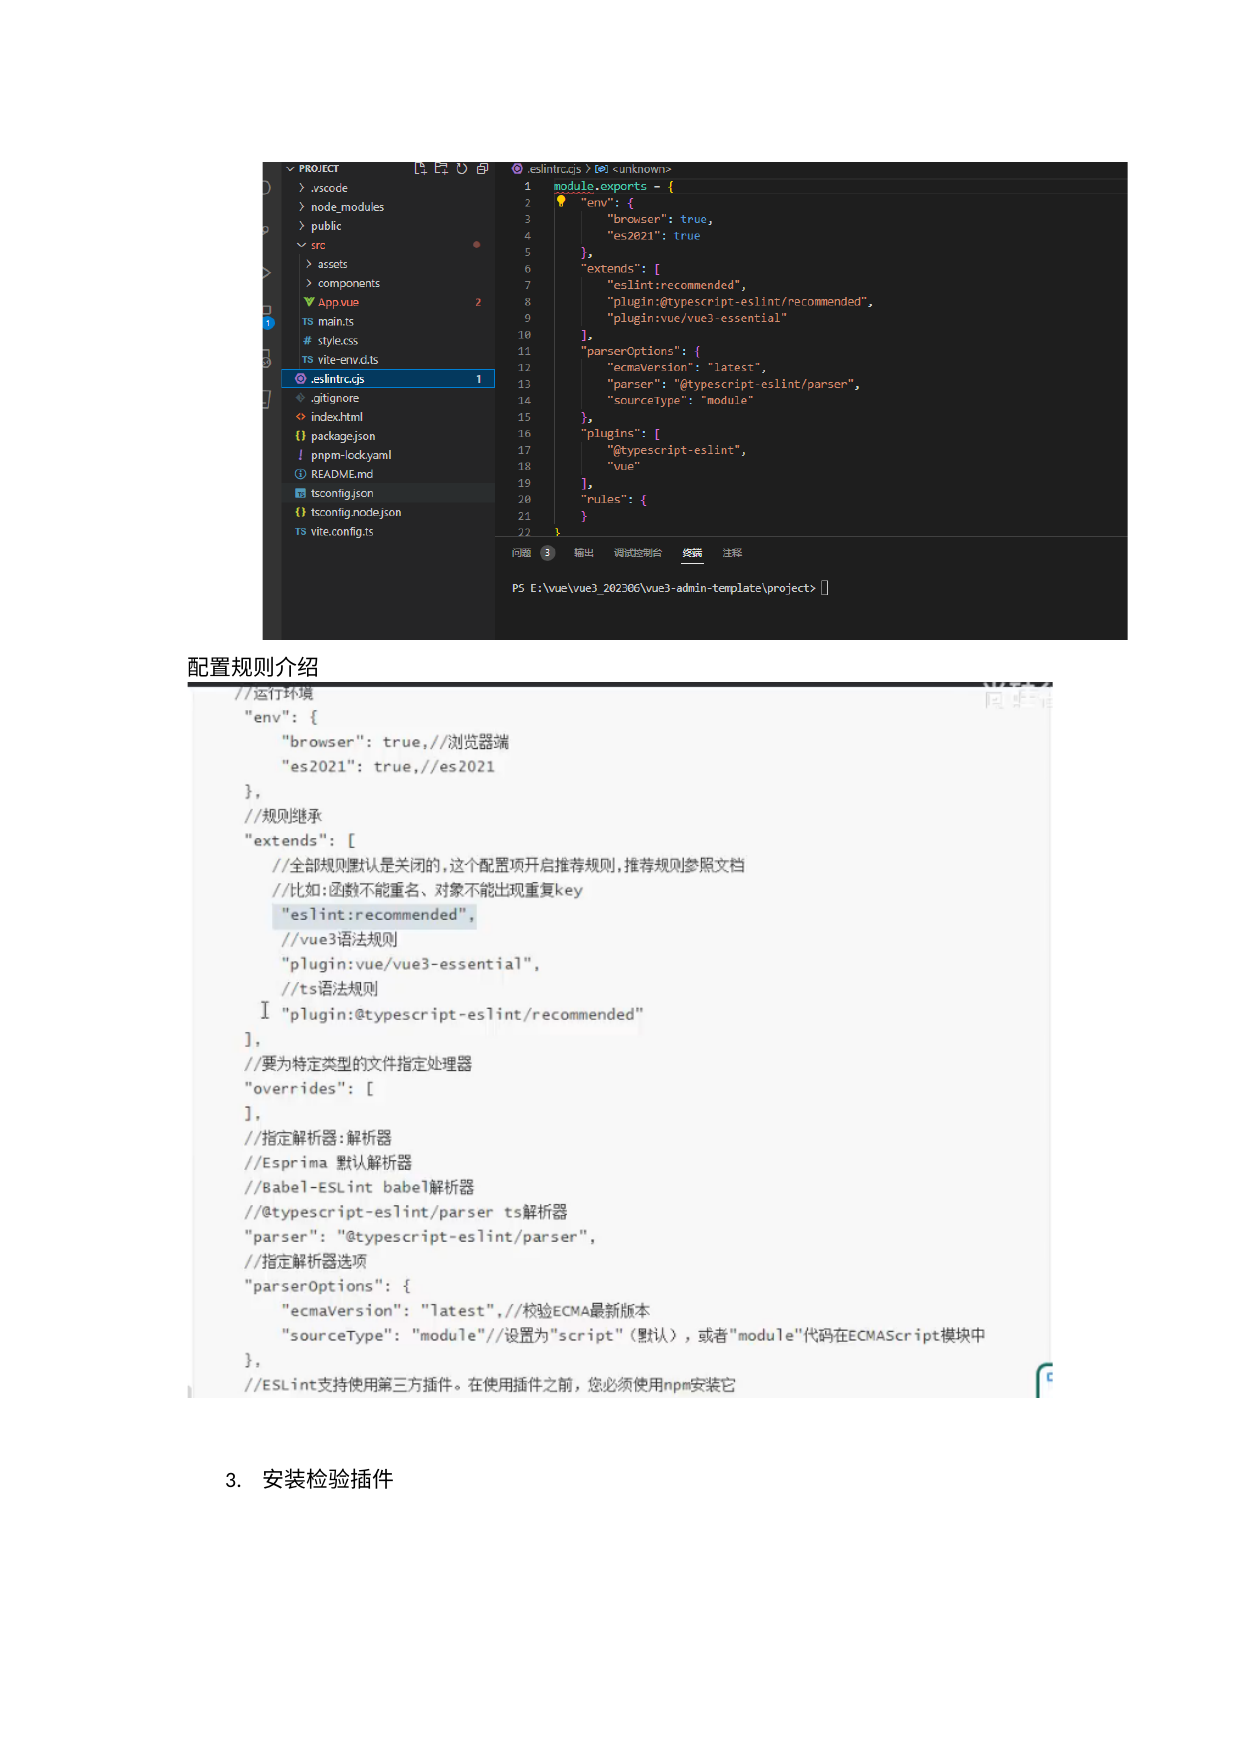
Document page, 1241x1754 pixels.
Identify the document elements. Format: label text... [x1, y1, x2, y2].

picture [187, 682, 1053, 1398]
picture [262, 162, 1128, 640]
list 安装检验插件 [225, 1462, 1053, 1494]
text 配置规则介绍 [187, 649, 1053, 682]
